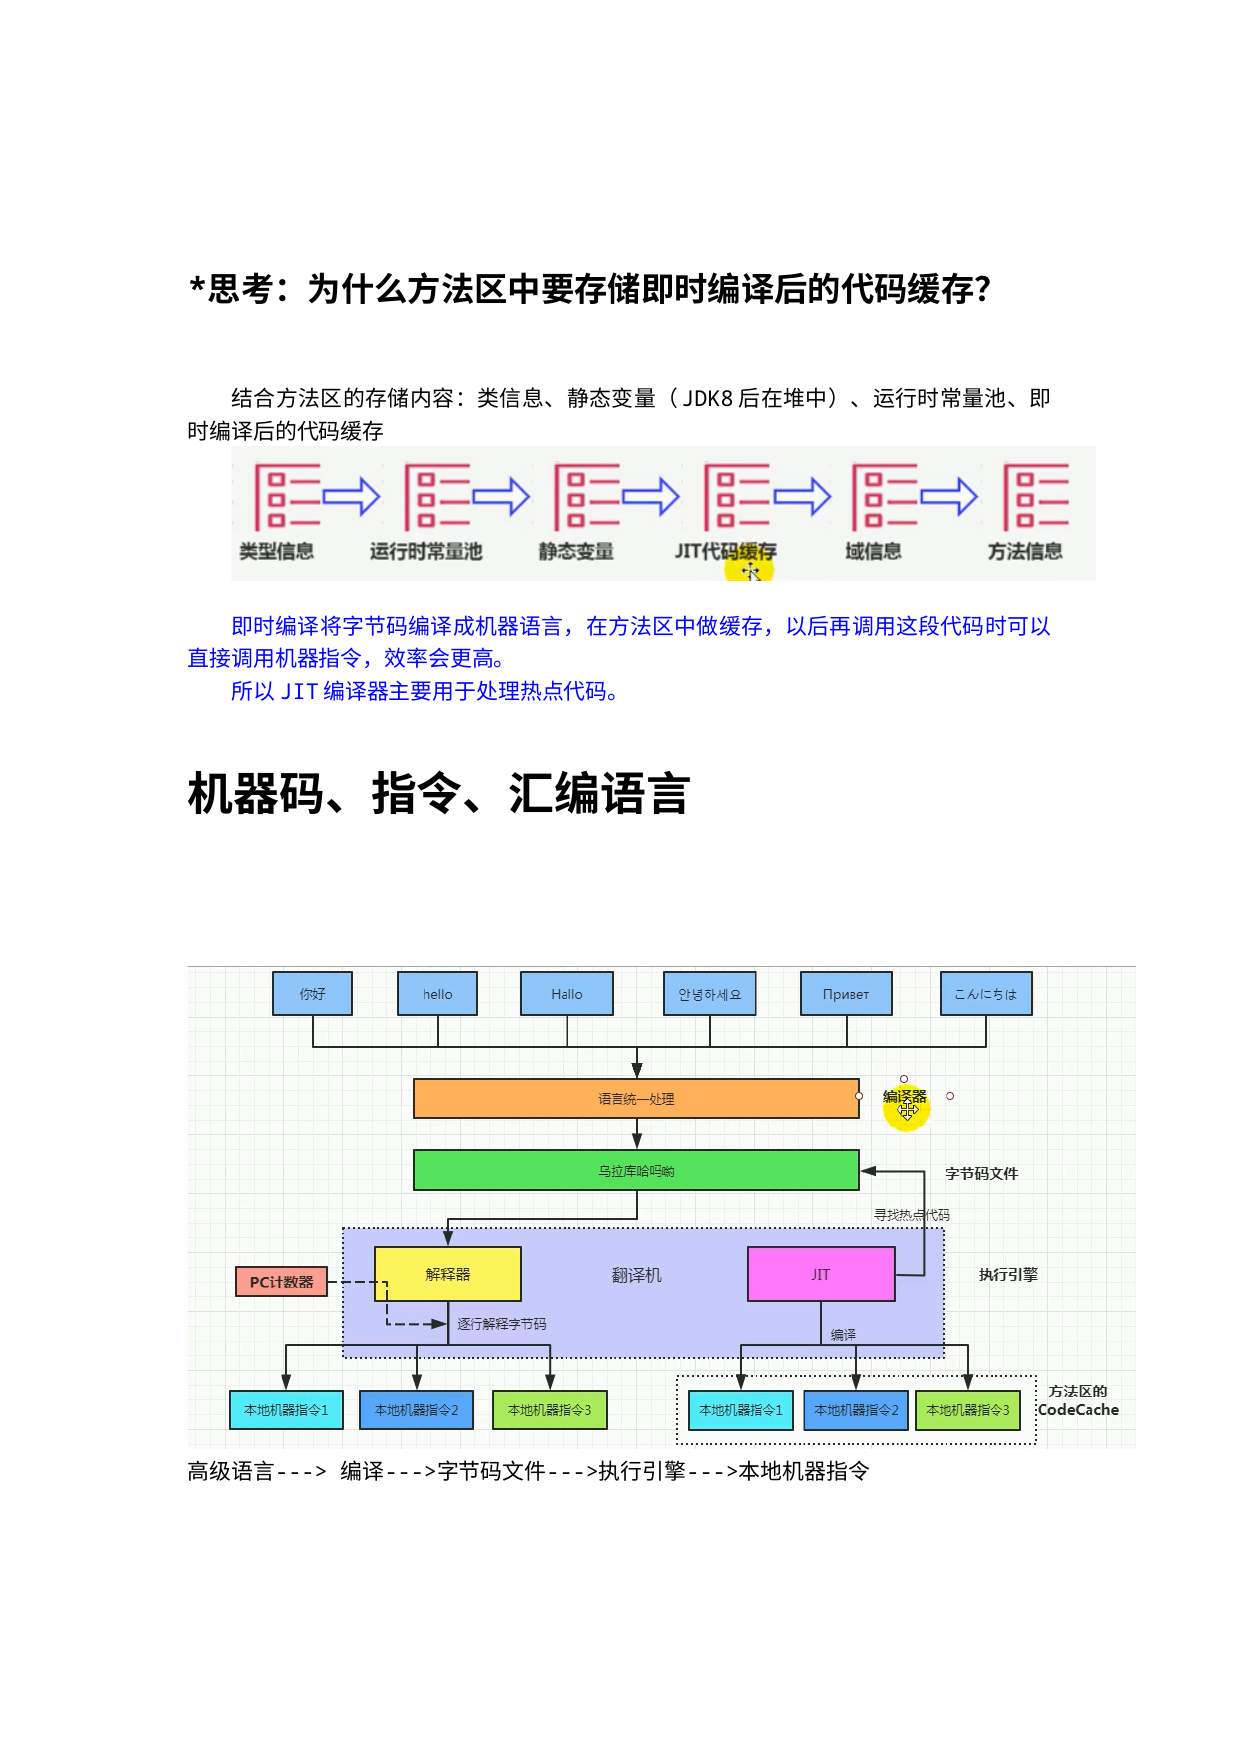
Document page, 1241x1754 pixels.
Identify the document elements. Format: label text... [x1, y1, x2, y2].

picture [231, 446, 1097, 581]
picture [187, 966, 1136, 1449]
subtitle *思考：为什么方法区中要存储即时编译后的代码缓存？ [187, 254, 1053, 319]
text 高级语言---> 编译--->字节码文件--->执行引擎--->本地机器指令 [187, 1453, 1053, 1486]
text 结合方法区的存储内容：类信息、静态变量（JDK8后在堆中）、运行时常量池、即时编译后的代码缓存 [187, 381, 1053, 446]
list 所以JIT编译器主要用于处理热点代码。 [187, 673, 1053, 706]
subtitle 机器码、指令、汇编语言 [187, 741, 1053, 839]
list 即时编译将字节码编译成机器语言，在方法区中做缓存，以后再调用这段代码时可以直接调用机器指令，效率会更高。 [187, 608, 1053, 673]
